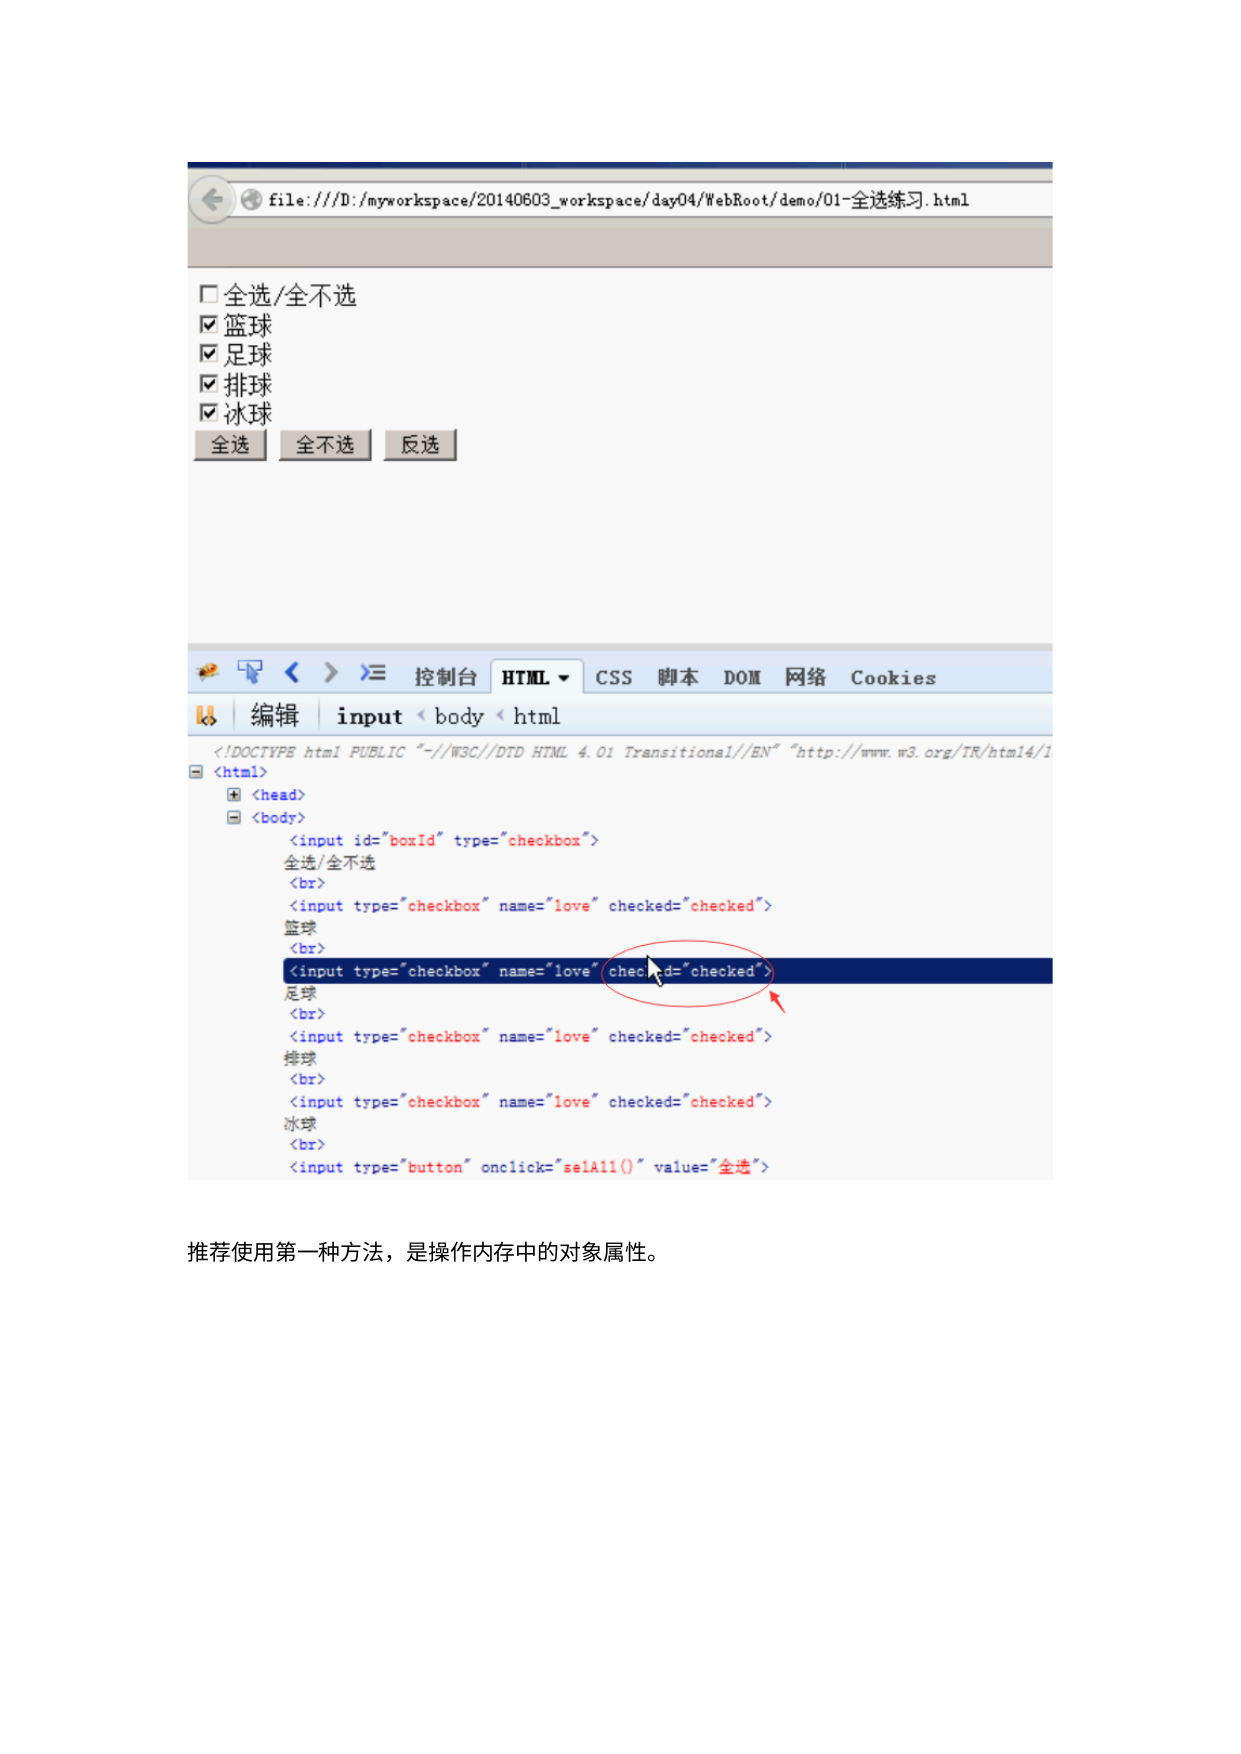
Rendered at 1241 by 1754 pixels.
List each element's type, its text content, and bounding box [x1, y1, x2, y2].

picture [187, 162, 1053, 1180]
text 推荐使用第一种方法，是操作内存中的对象属性。 [187, 1234, 1053, 1267]
